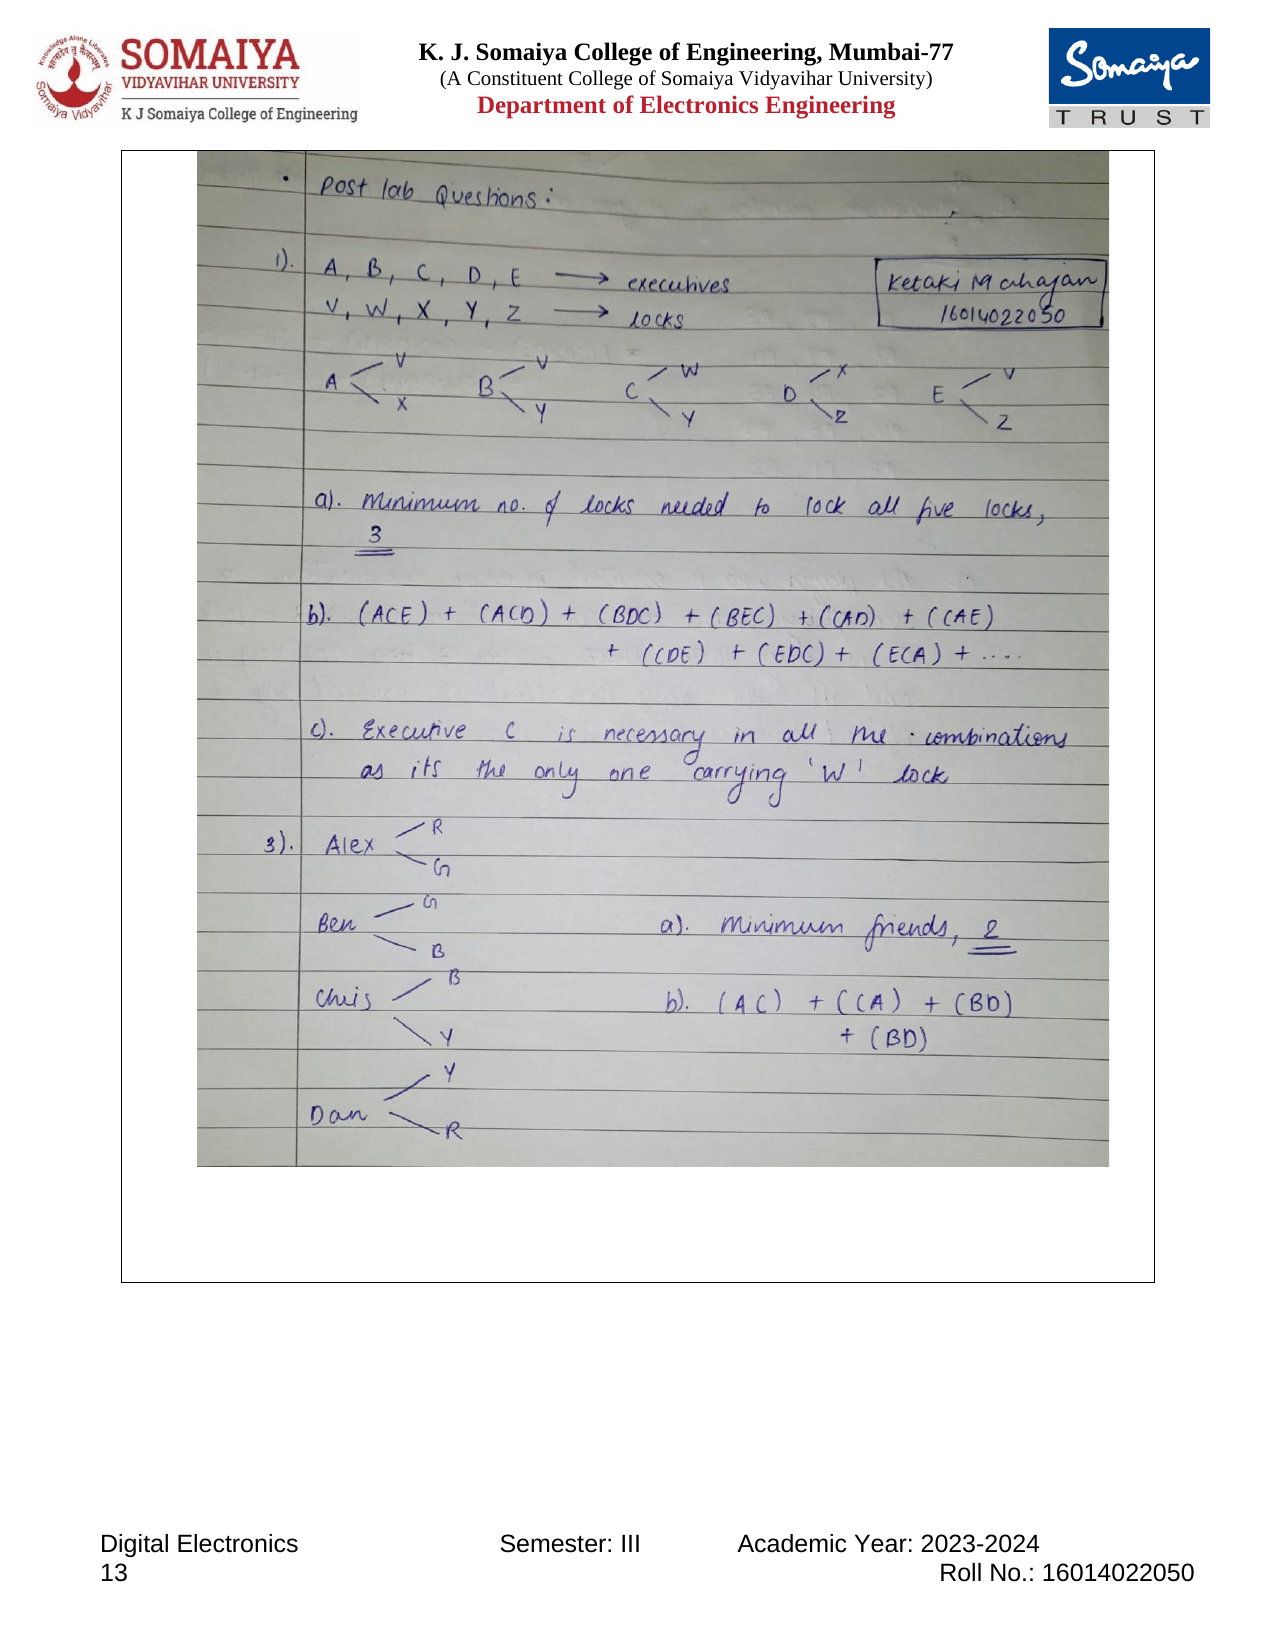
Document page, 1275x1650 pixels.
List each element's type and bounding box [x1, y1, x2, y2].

picture [1048, 28, 1211, 128]
picture [31, 28, 361, 130]
table_cell [122, 151, 1154, 1282]
picture [197, 151, 1110, 1167]
